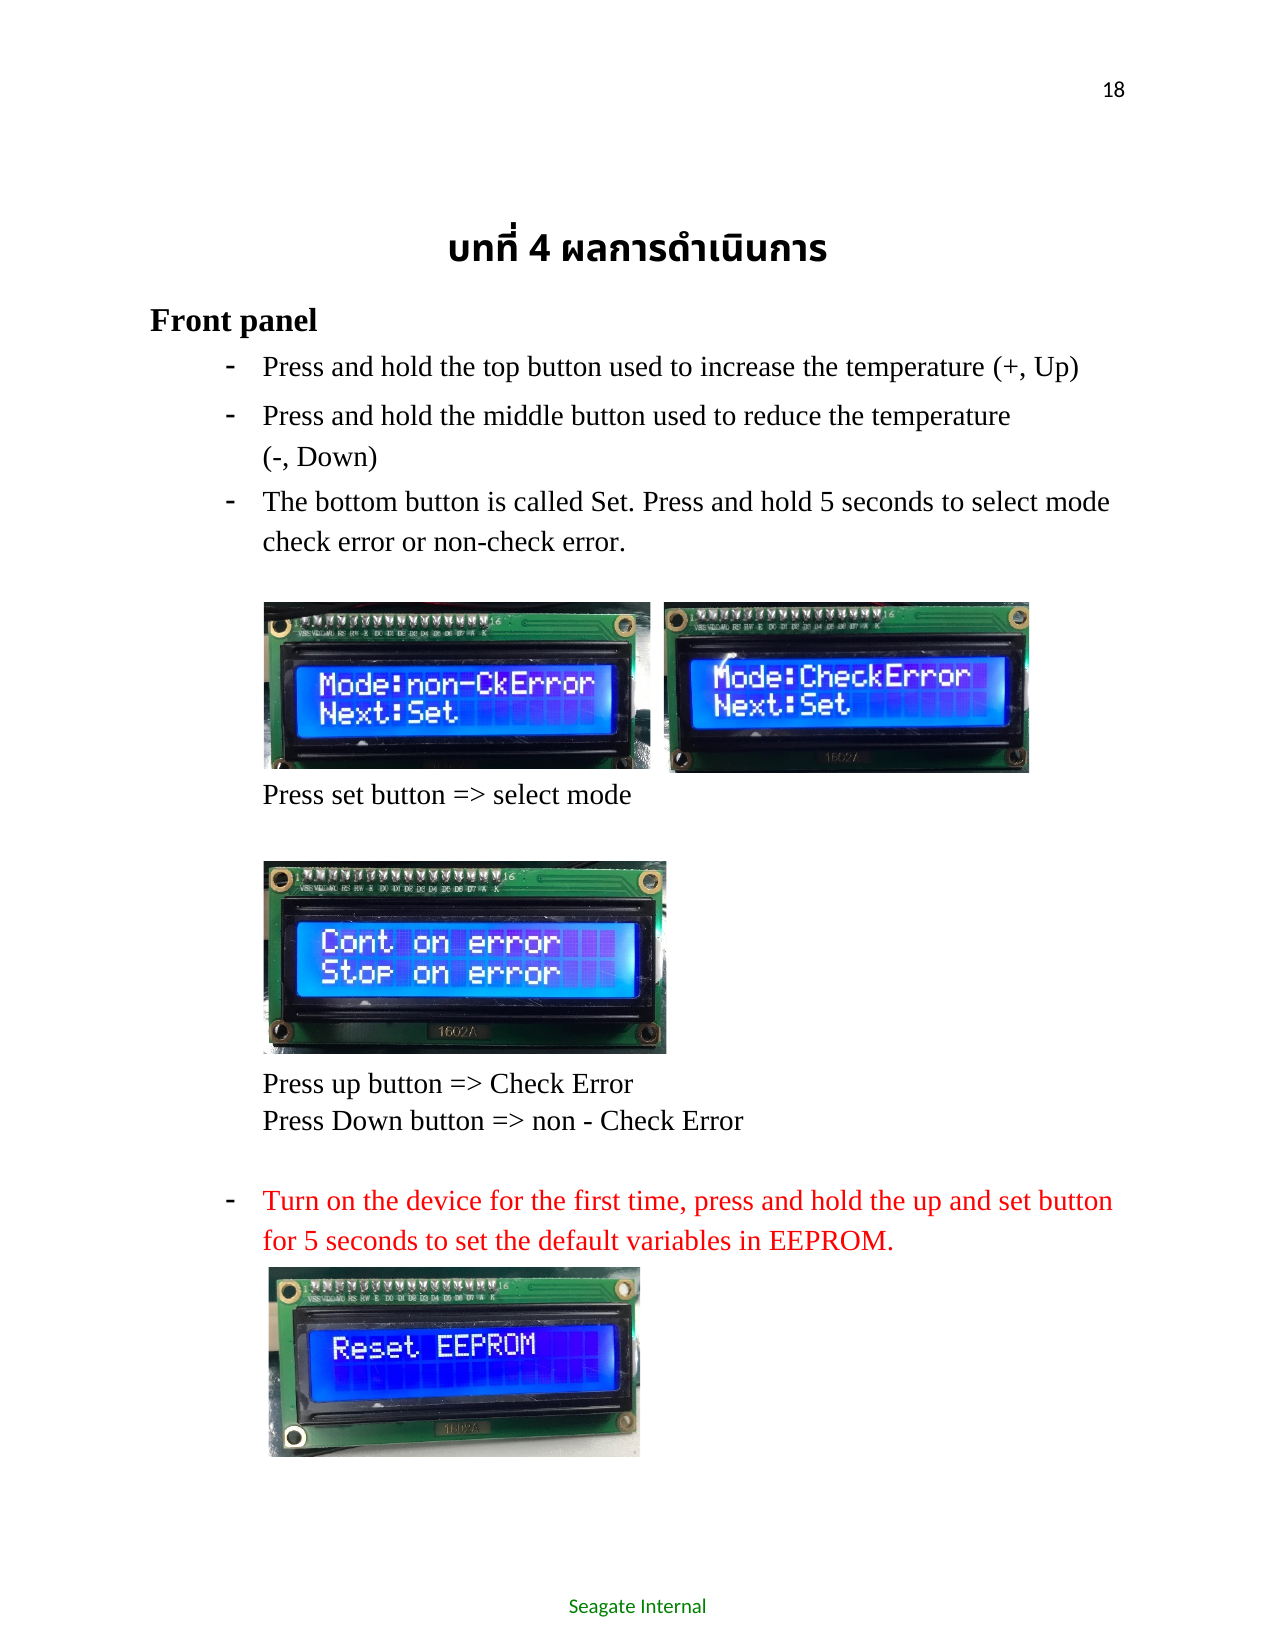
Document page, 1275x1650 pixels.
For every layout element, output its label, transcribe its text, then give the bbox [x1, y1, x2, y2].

list Turn on the device for the first time, press and hold the up and set button for 5 seconds to set the default variables in EEPROM. [225, 1175, 1125, 1256]
list Press and hold the top button used to increase the temperature (+, Up) [225, 341, 1125, 387]
picture [268, 1267, 641, 1457]
list Press Down button => non - Check Error [262, 1103, 1125, 1136]
list check error or non-check error. [262, 524, 1125, 558]
text บทที่ 4 ผลการดำเนินการ [150, 222, 1125, 279]
list Press set button => select mode [262, 777, 1125, 811]
list (-, Down) [262, 439, 1125, 473]
list The bottom button is called Set. Press and hold 5 seconds to select mode [225, 475, 1125, 521]
list Press up button => Check Error [262, 1066, 1125, 1100]
list Press and hold the middle button used to reduce the temperature [225, 390, 1125, 436]
picture [263, 602, 651, 769]
list Front panel [150, 300, 1125, 338]
picture [263, 861, 667, 1054]
picture [663, 602, 1030, 773]
